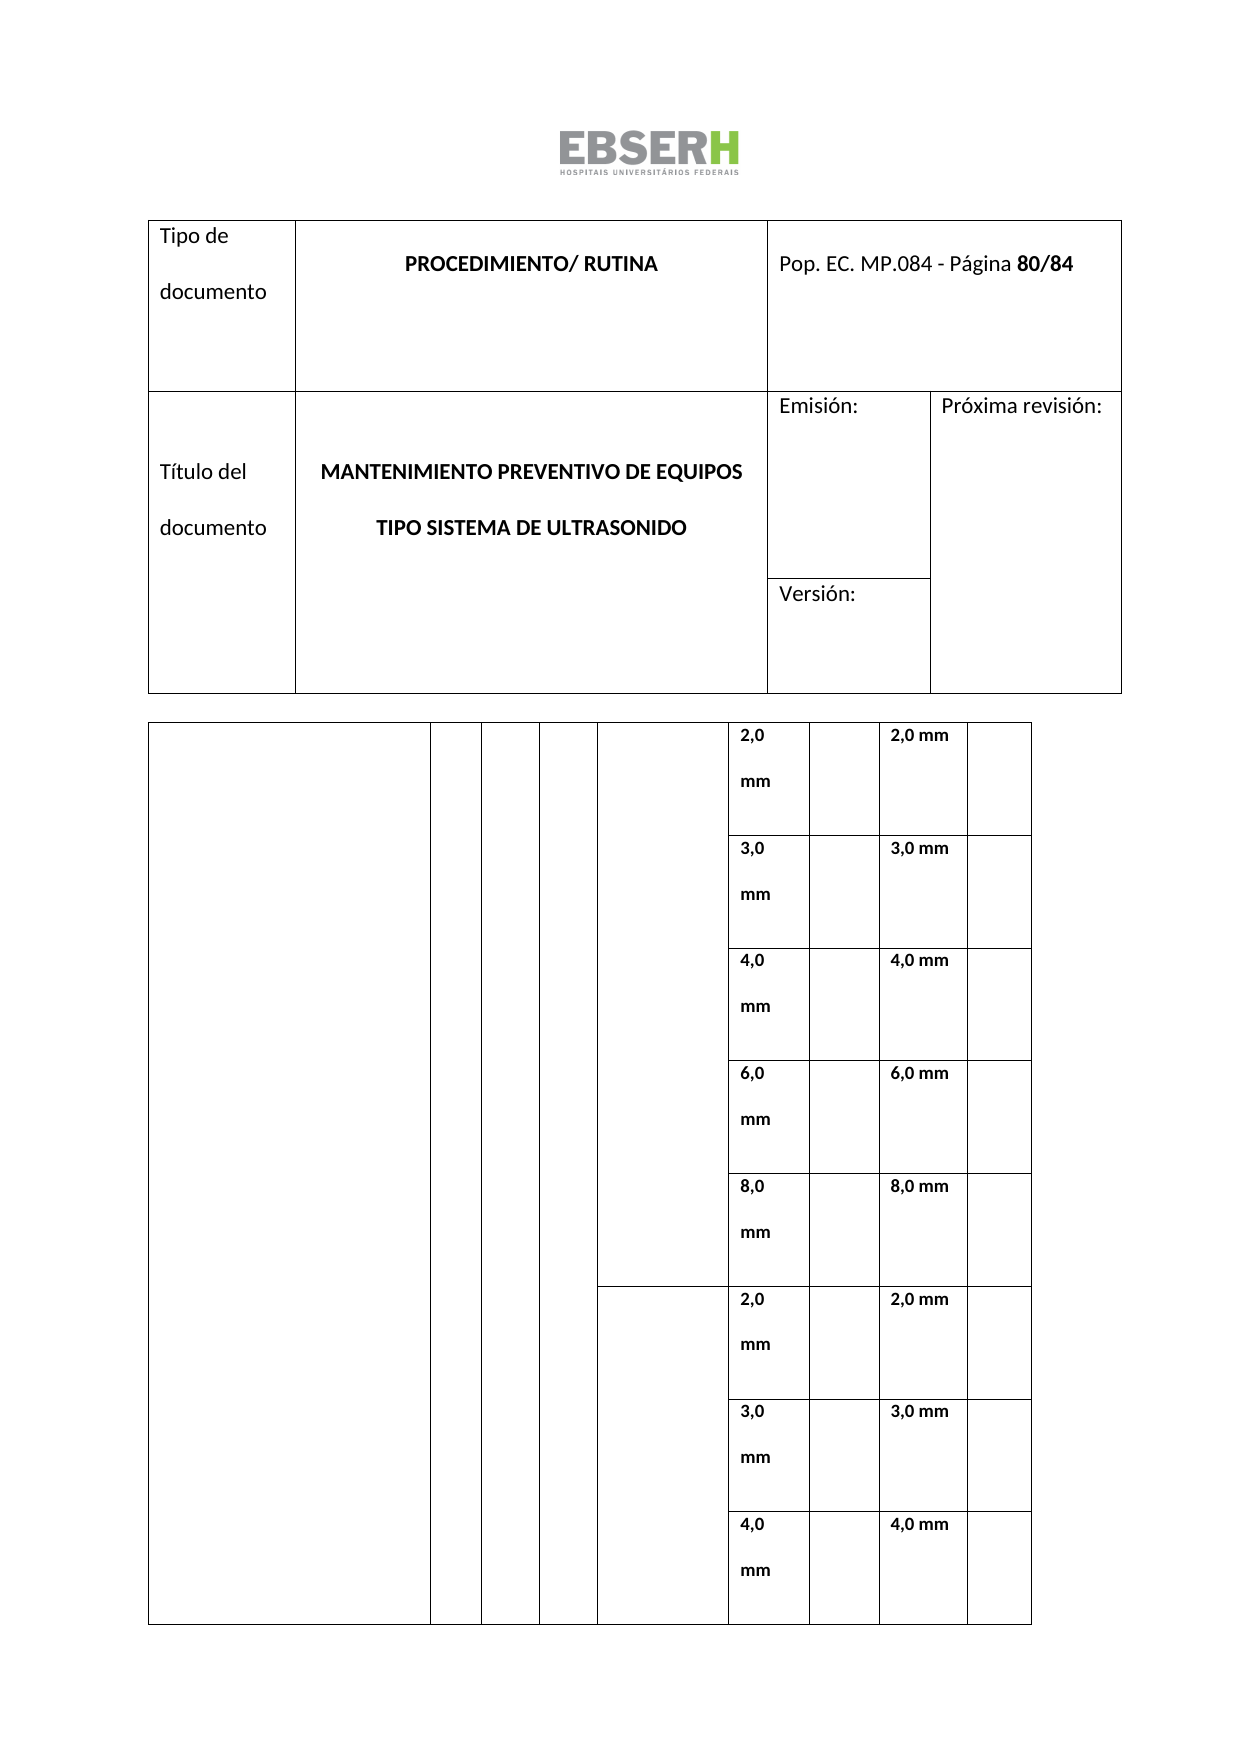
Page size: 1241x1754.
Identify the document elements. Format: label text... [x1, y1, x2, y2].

table_cell [968, 836, 1031, 948]
table_cell [598, 723, 728, 1286]
table_cell [810, 1174, 879, 1286]
table_cell 2,0 mm [880, 1287, 967, 1398]
table_cell [968, 1400, 1031, 1511]
table_cell [968, 1512, 1031, 1624]
table_cell [598, 1287, 728, 1624]
table_cell [810, 723, 879, 835]
table_cell 3,0 mm [729, 1400, 809, 1511]
table_cell [810, 1400, 879, 1511]
table_cell [968, 949, 1031, 1060]
table_cell 2,0 mm [729, 1287, 809, 1398]
table_cell [968, 1287, 1031, 1398]
table_cell [810, 949, 879, 1060]
table_cell [810, 1061, 879, 1173]
table_cell 4,0 mm [880, 949, 967, 1060]
table_cell 3,0 mm [729, 836, 809, 948]
table_cell [968, 723, 1031, 835]
table_cell 4,0 mm [880, 1512, 967, 1624]
table_cell 2,0 mm [729, 723, 809, 835]
picture [558, 130, 741, 175]
table_cell 2,0 mm [880, 723, 967, 835]
table_cell 4,0 mm [729, 949, 809, 1060]
table_cell 4,0 mm [729, 1512, 809, 1624]
table_cell 3,0 mm [880, 1400, 967, 1511]
table_cell [968, 1061, 1031, 1173]
table_cell [968, 1174, 1031, 1286]
table_cell 6,0 mm [729, 1061, 809, 1173]
table_cell 6,0 mm [880, 1061, 967, 1173]
table_cell 8,0 mm [880, 1174, 967, 1286]
table_cell 3,0 mm [880, 836, 967, 948]
table_cell [810, 1287, 879, 1398]
table_cell [810, 836, 879, 948]
table_cell 8,0 mm [729, 1174, 809, 1286]
table_cell [810, 1512, 879, 1624]
